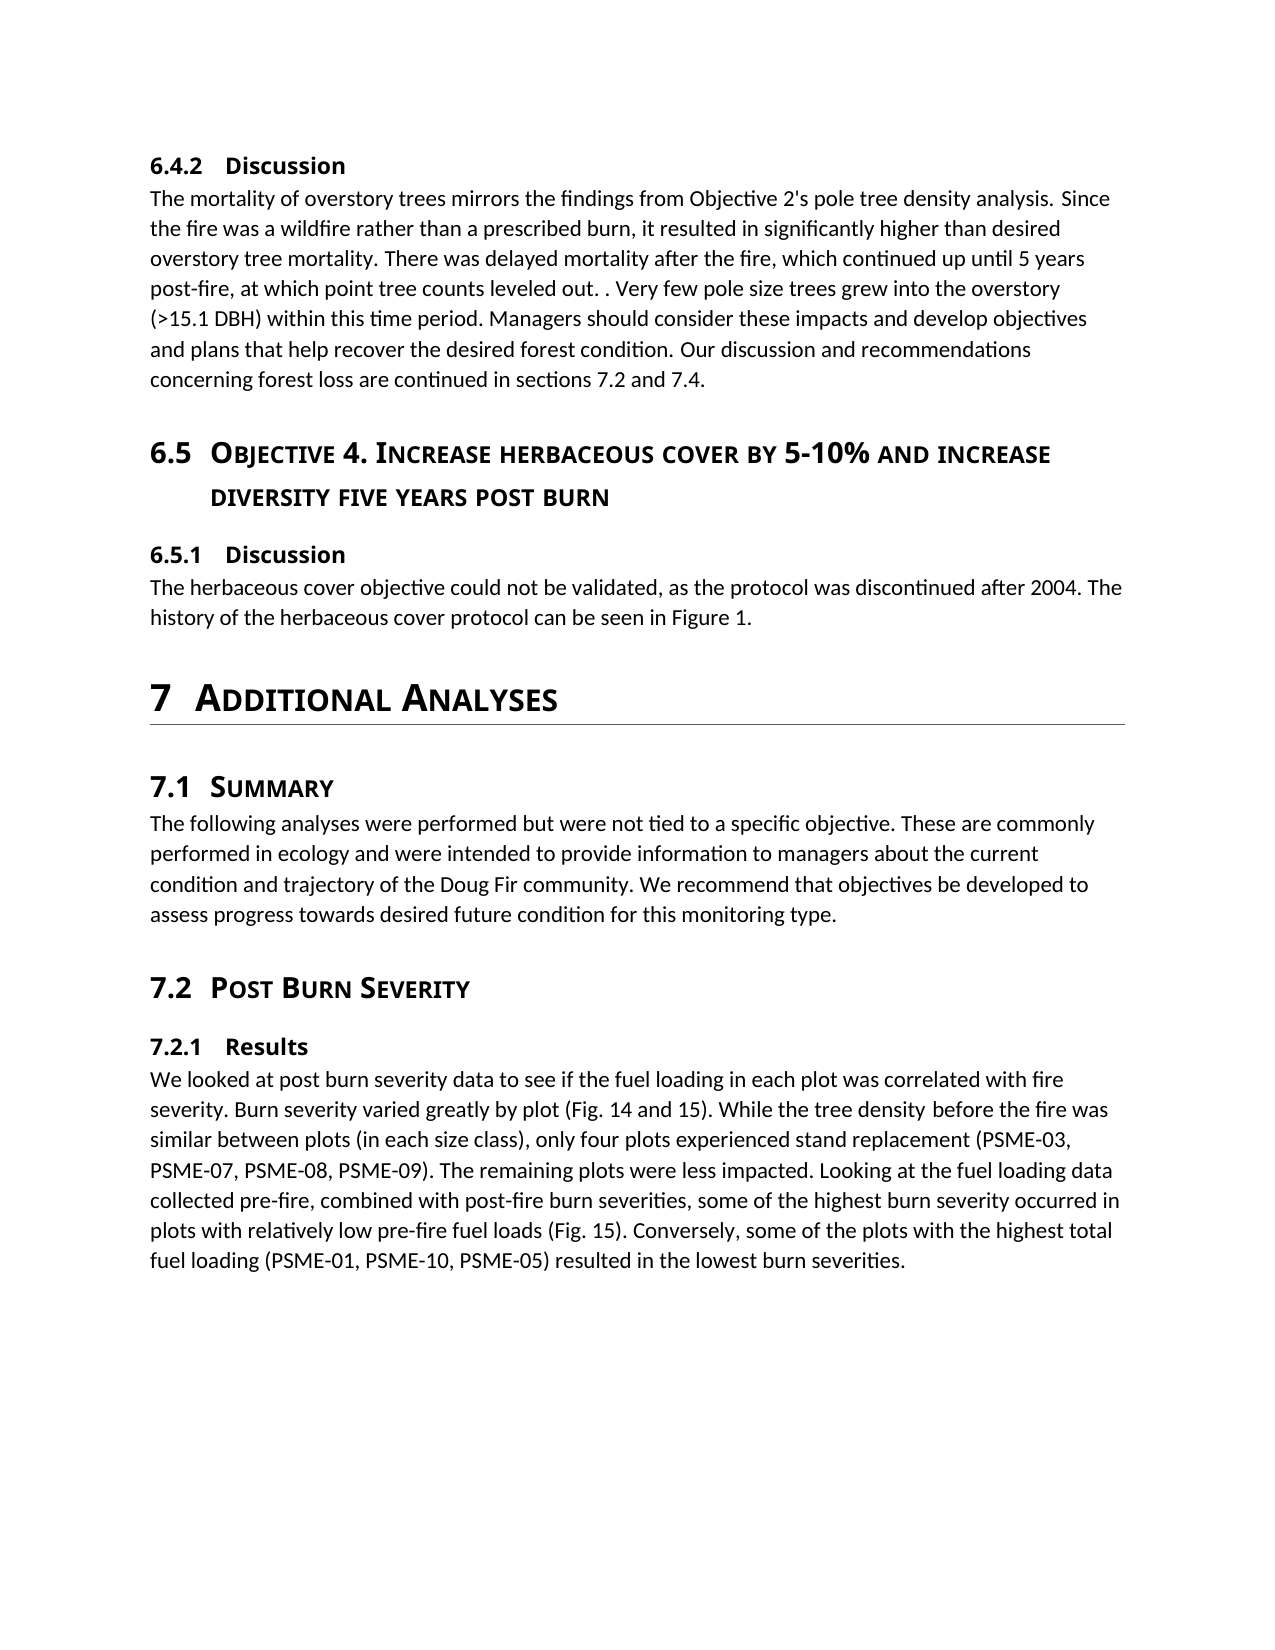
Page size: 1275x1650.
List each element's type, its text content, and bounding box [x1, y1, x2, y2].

subtitle Results [150, 1031, 1125, 1063]
subtitle Post Burn Severity [150, 968, 1125, 1007]
text The following analyses were performed but were not tied to a specific objective. These are commonly performed in ecology and were intended to provide information to managers about the current condition and trajectory of the Doug Fir community. We recommend that objectives be developed to assess progress towards desired future condition for this monitoring type. [150, 809, 1125, 928]
subtitle Discussion [150, 150, 1125, 181]
text We looked at post burn severity data to see if the fuel loading in each plot was correlated with fire severity. Burn severity varied greatly by plot (Fig. 14 and 15). While the tree density before the fire was similar between plots (in each size class), only four plots experienced stand replacement (PSME-03, PSME-07, PSME-08, PSME-09). The remaining plots were less impacted. Looking at the fuel loading data collected pre-fire, combined with post-fire burn severities, some of the highest burn severity occurred in plots with relatively low pre-fire fuel loads (Fig. 15). Conversely, some of the plots with the highest total fuel loading (PSME-01, PSME-10, PSME-05) resulted in the lowest burn severities. [150, 1065, 1125, 1274]
text The mortality of overstory trees mirrors the findings from Objective 2's pole tree density analysis. Since the fire was a wildfire rather than a prescribed burn, it resulted in significantly higher than desired overstory tree mortality. There was delayed mortality after the fire, which continued up until 5 years post-fire, at which point tree counts leveled out. . Very few pole size trees grew into the overstory (>15.1 DBH) within this time period. Managers should consider these impacts and develop objectives and plans that help recover the desired forest condition. Our discussion and recommendations concerning forest loss are continued in sections 7.2 and 7.4. [150, 184, 1125, 393]
subtitle Additional Analyses [150, 671, 1125, 724]
text The herbaceous cover objective could not be validated, as the protocol was discontinued after 2004. The history of the herbaceous cover protocol can be seen in Figure 1. [150, 573, 1125, 631]
subtitle Objective 4. Increase herbaceous cover by 5-10% and increase diversity five years post burn [150, 433, 1125, 515]
subtitle Summary [150, 767, 1125, 806]
subtitle Discussion [150, 539, 1125, 570]
